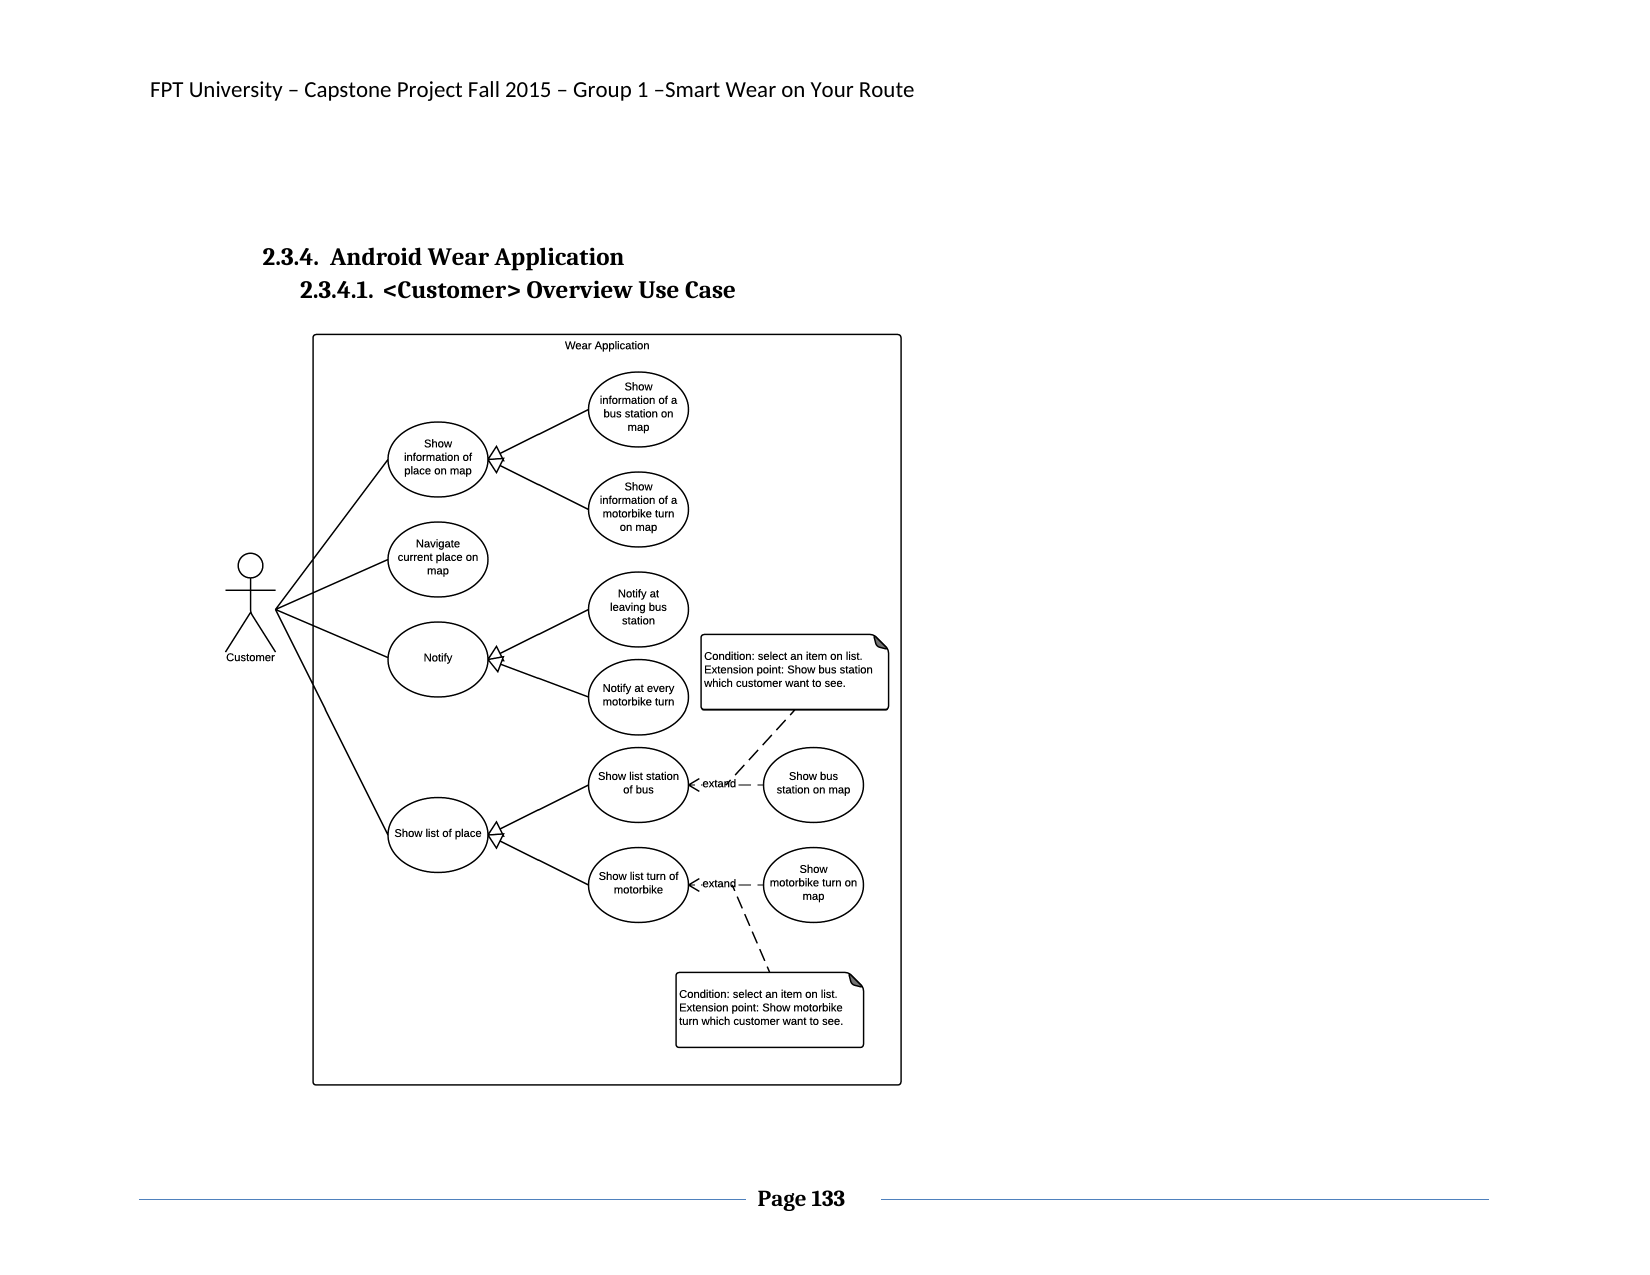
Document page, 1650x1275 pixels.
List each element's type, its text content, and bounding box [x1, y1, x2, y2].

subtitle Android Wear Application [262, 243, 1500, 272]
picture [150, 309, 926, 1110]
subtitle <Customer> Overview Use Case [300, 276, 1500, 305]
